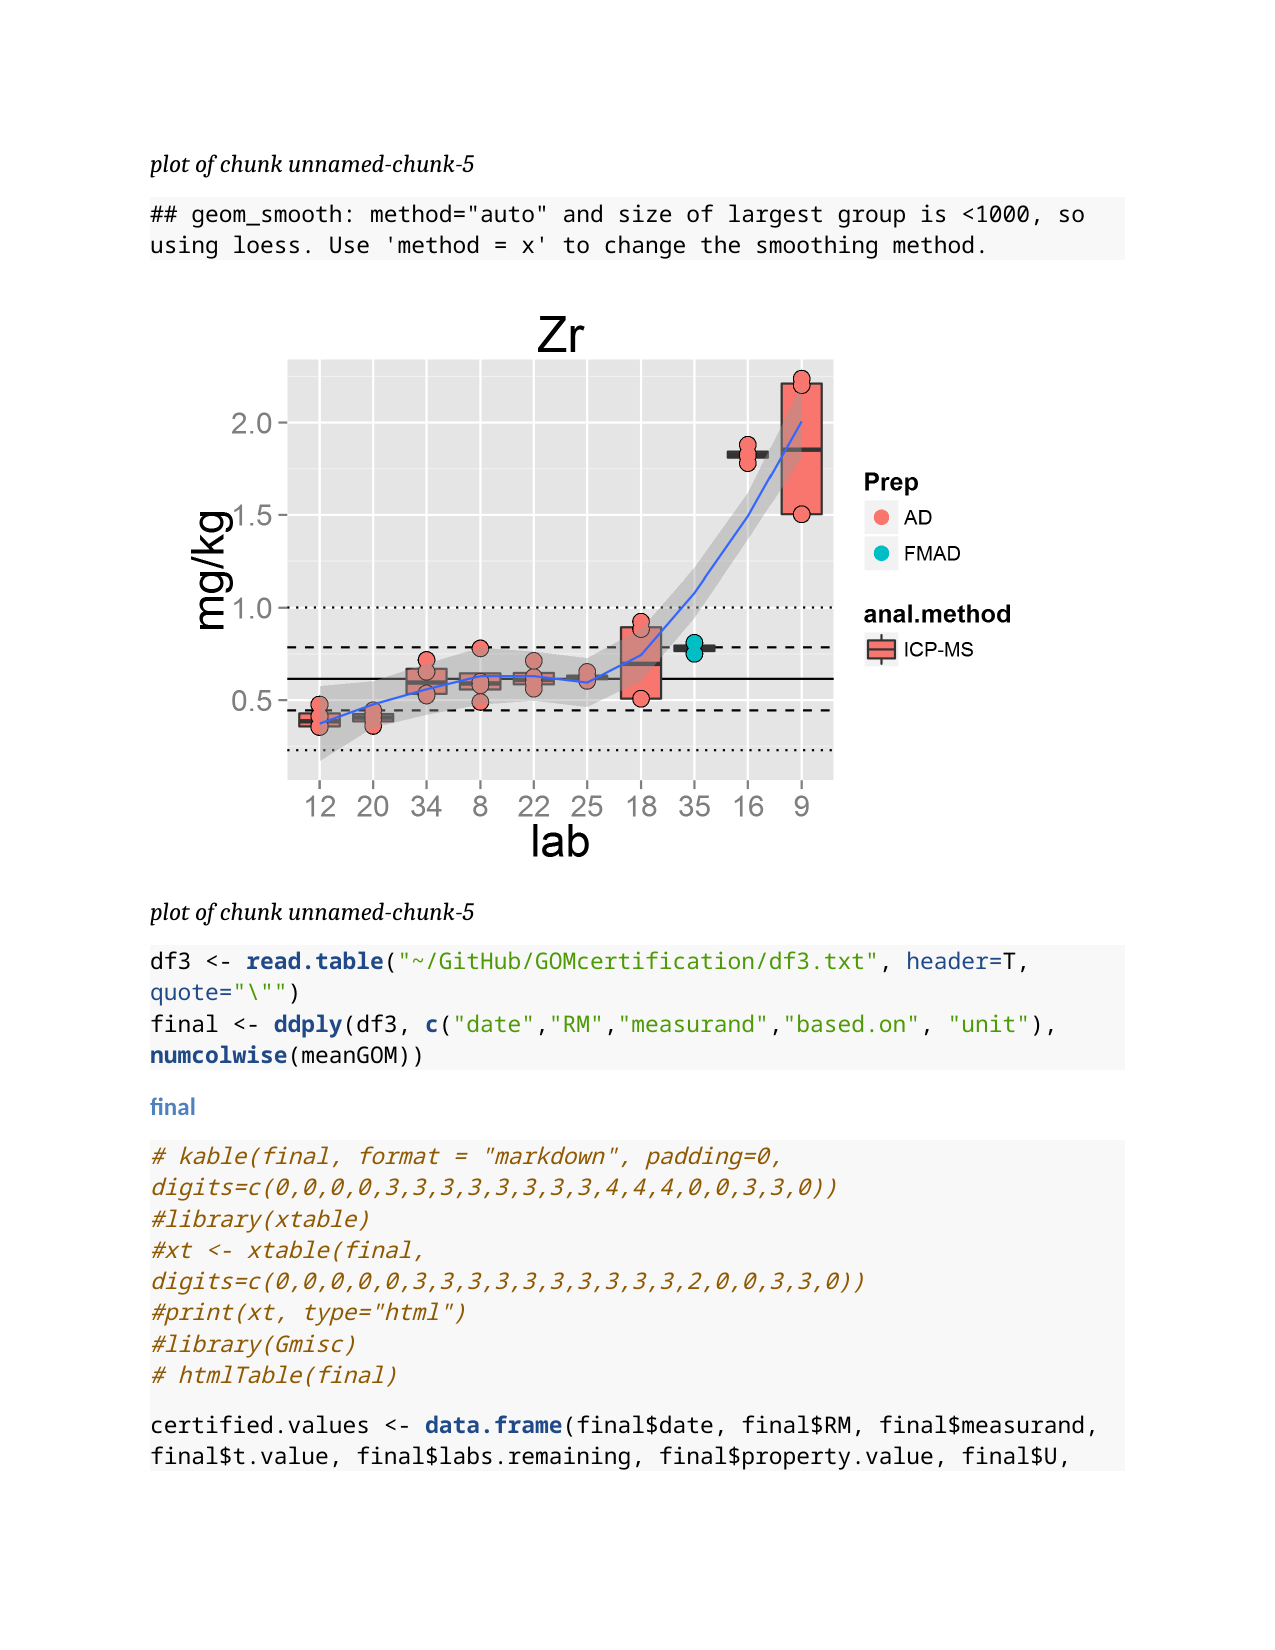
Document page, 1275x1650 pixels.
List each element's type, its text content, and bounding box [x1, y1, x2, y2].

subtitle final [150, 1091, 1125, 1121]
text # kable(final, format = "markdown", padding=0, digits=c(0,0,0,0,3,3,3,3,3,3,3,3,4,4,4,0,0,3,3,0)) #library(xtable) #xt <- xtable(final, digits=c(0,0,0,0,0,3,3,3,3,3,3,3,3,3,3,2,0,0,3,3,0)) #print(xt, type="html") #library(Gmisc) # htmlTable(final) [356, 1140, 1125, 1390]
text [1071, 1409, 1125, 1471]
text ## geom_smooth: method="auto" and size of largest group is <1000, so using loess. Use 'method = x' to change the smoothing method. [150, 197, 1125, 260]
text df3 <- read.table("~/GitHub/GOMcertification/df3.txt", header=T, quote="\"") final <- ddply(df3, c("date","RM","measurand","based.on", "unit"), numcolwise(meanGOM)) [150, 945, 1125, 1070]
text plot of chunk unnamed-chunk-5 [150, 150, 1125, 179]
picture [168, 278, 1071, 879]
text plot of chunk unnamed-chunk-5 [150, 897, 1125, 926]
